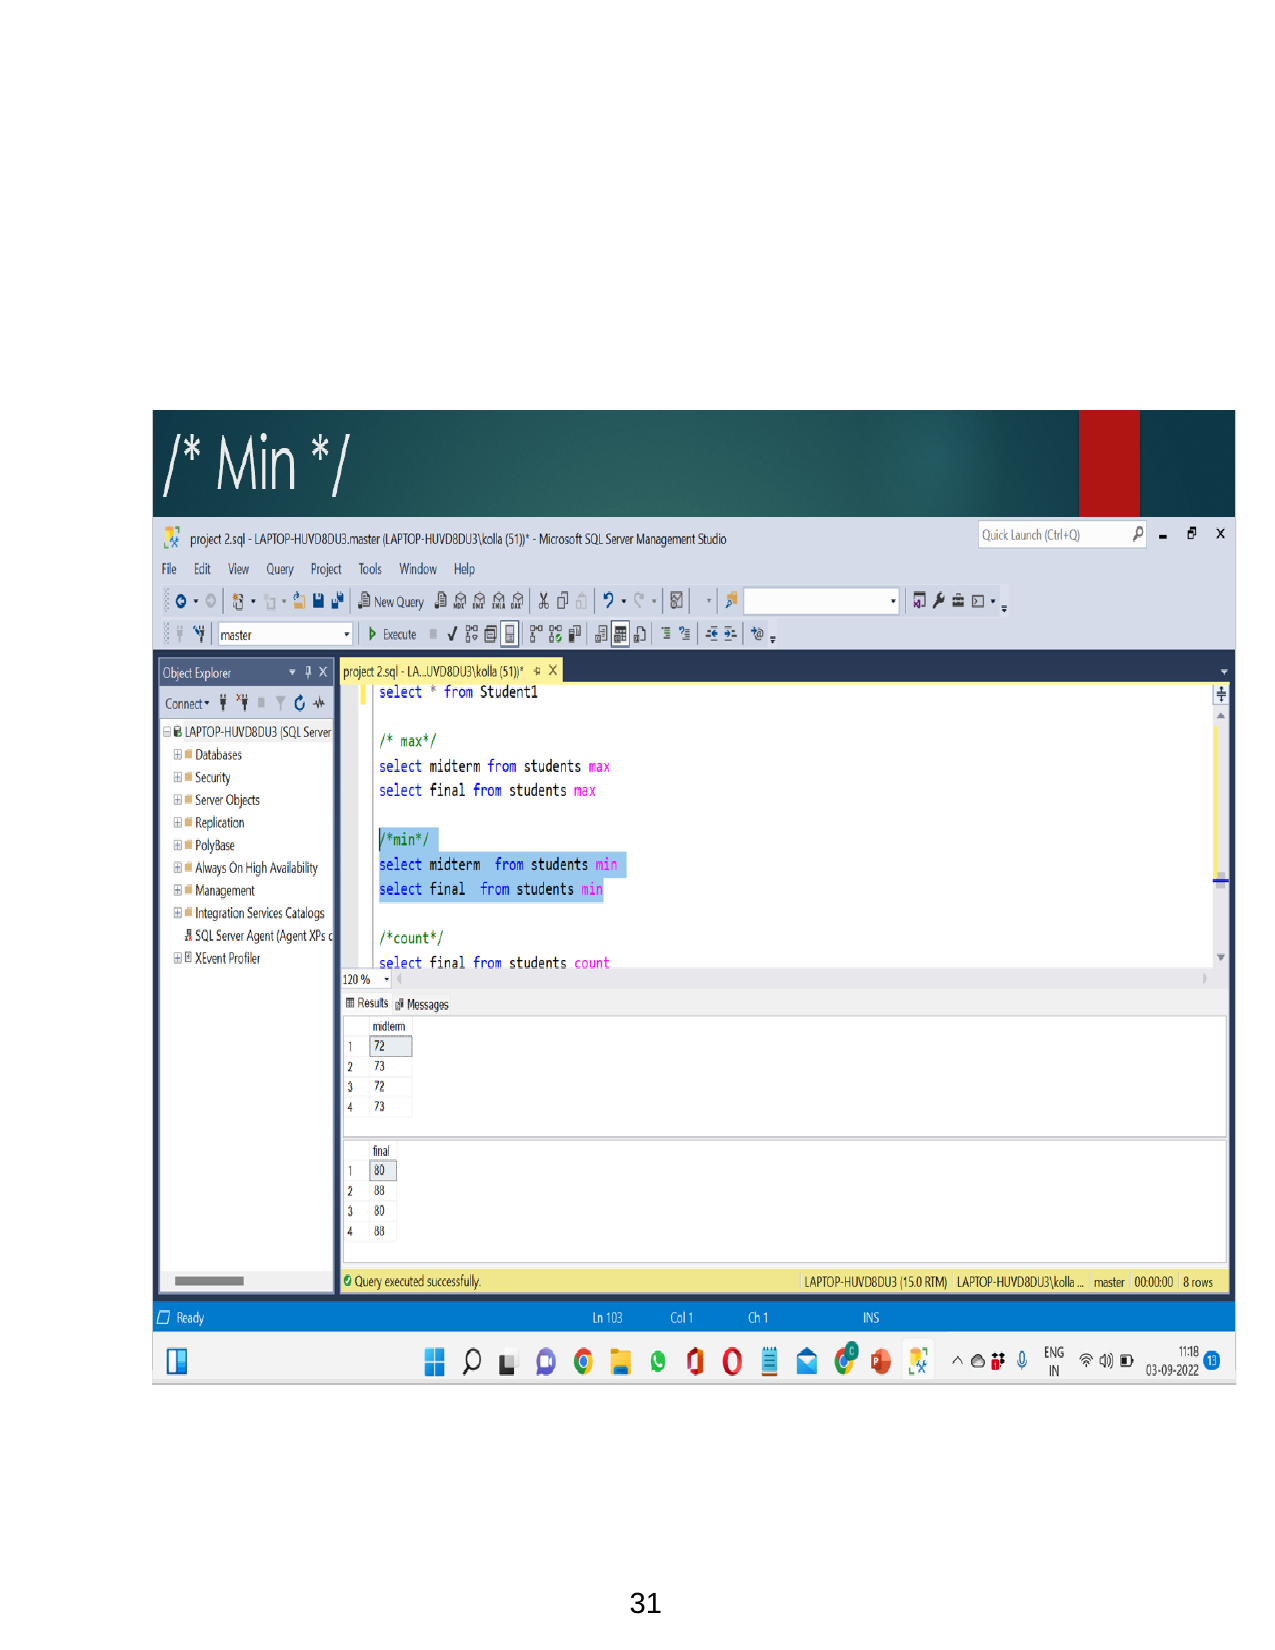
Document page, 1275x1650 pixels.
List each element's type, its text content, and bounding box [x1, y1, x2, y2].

picture [152, 410, 1237, 1385]
text 31 [152, 1586, 1096, 1620]
